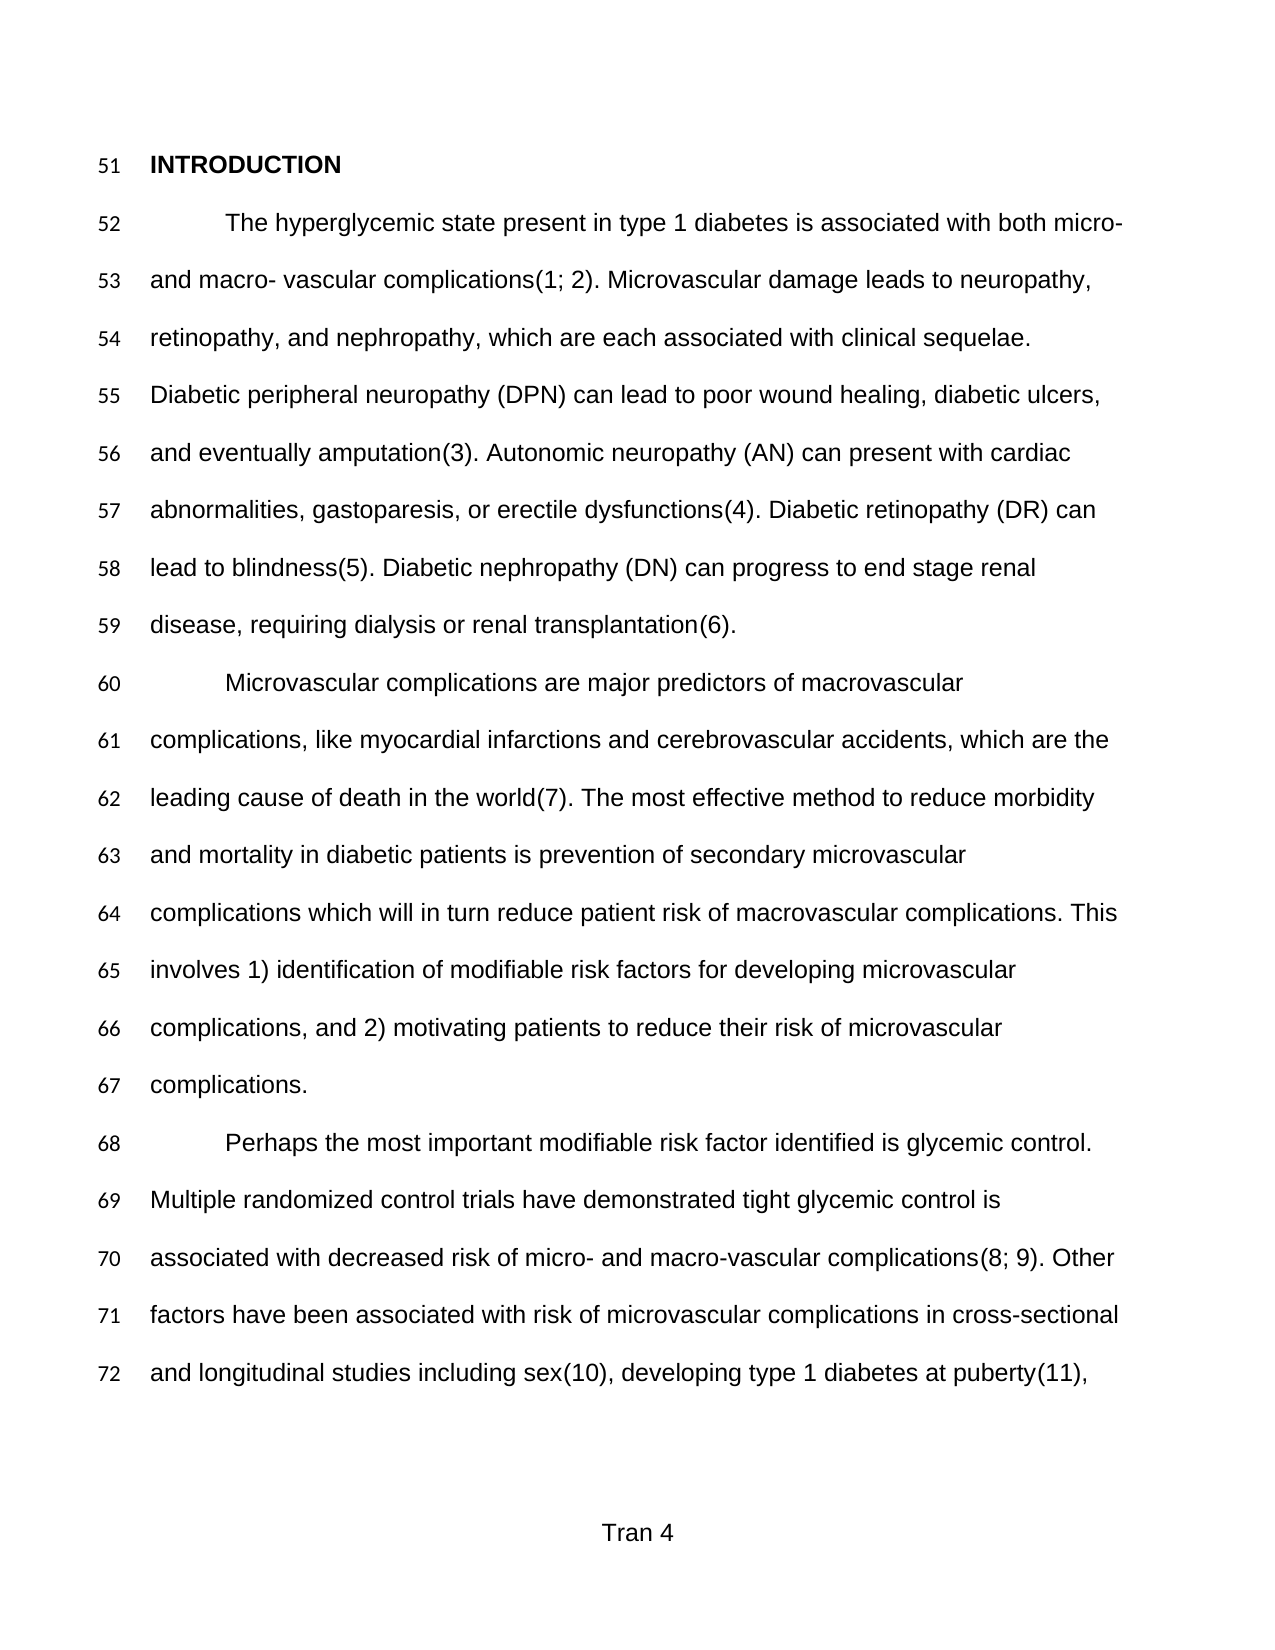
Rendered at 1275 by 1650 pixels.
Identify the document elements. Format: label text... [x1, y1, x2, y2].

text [150, 1127, 1125, 1386]
text INTRODUCTION [150, 150, 1125, 179]
text Microvascular complications are major predictors of macrovascular complications, like myocardial infarctions and cerebrovascular accidents, which are the leading cause of death in the world(7). The most effective method to reduce morbidity and mortality in diabetic patients is prevention of secondary microvascular complications which will in turn reduce patient risk of macrovascular complications. This involves 1) identification of modifiable risk factors for developing microvascular complications, and 2) motivating patients to reduce their risk of microvascular complications. [150, 667, 1125, 1099]
text The hyperglycemic state present in type 1 diabetes is associated with both micro- and macro- vascular complications(1; 2). Microvascular damage leads to neuropathy, retinopathy, and nephropathy, which are each associated with clinical sequelae. Diabetic peripheral neuropathy (DPN) can lead to poor wound healing, diabetic ulcers, and eventually amputation(3). Autonomic neuropathy (AN) can present with cardiac abnormalities, gastoparesis, or erectile dysfunctions(4). Diabetic retinopathy (DR) can lead to blindness(5). Diabetic nephropathy (DN) can progress to end stage renal disease, requiring dialysis or renal transplantation(6). [150, 207, 1125, 639]
